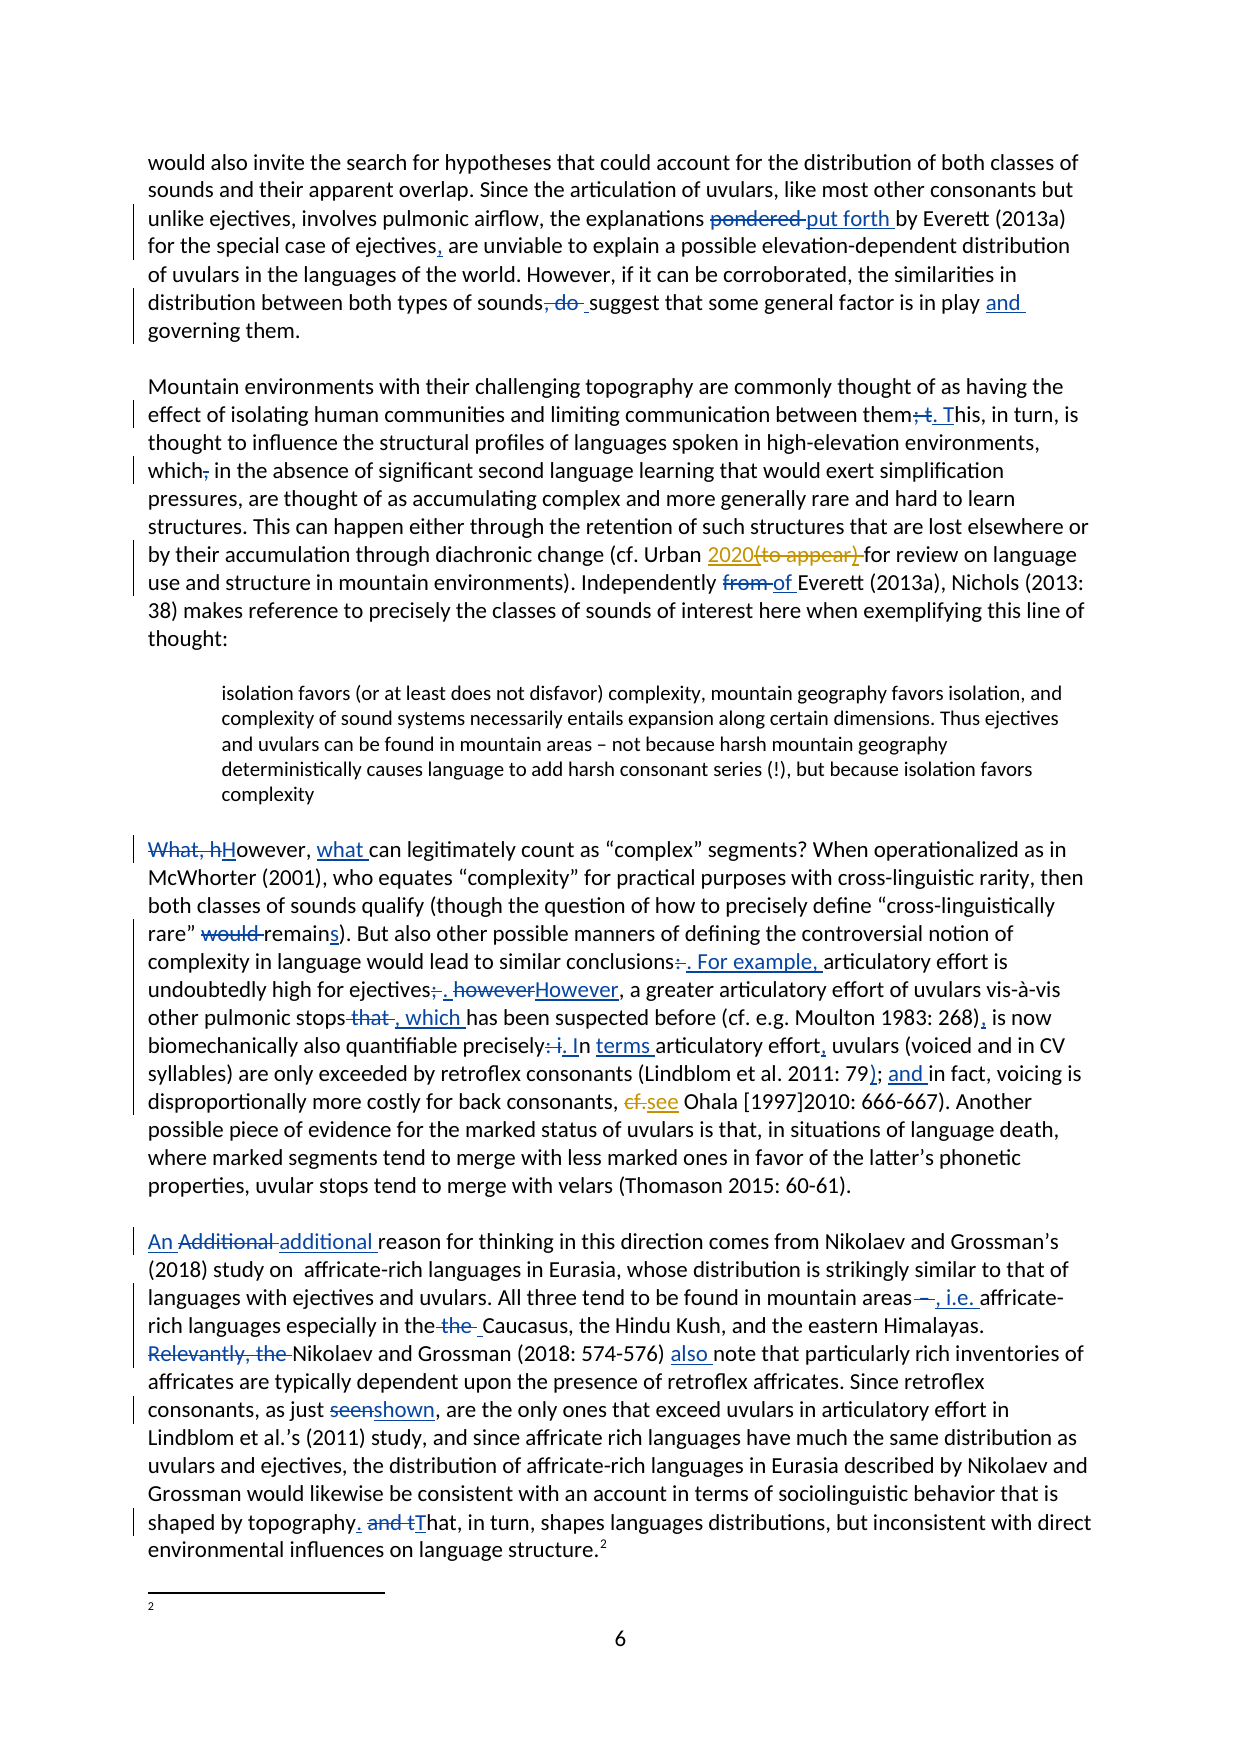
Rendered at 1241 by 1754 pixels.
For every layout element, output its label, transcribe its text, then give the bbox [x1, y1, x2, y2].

text Mountain environments with their challenging topography are commonly thought of as having the effect of isolating human communities and limiting communication between themhis, in turn, is thought to influence the structural profiles of languages spoken in high-elevation environments, which in the absence of significant second language learning that would exert simplification pressures, are thought of as accumulating complex and more generally rare and hard to learn structures. This can happen either through the retention of such structures that are lost elsewhere or by their accumulation through diachronic change (cf. Urban for review on language use and structure in mountain environments). Independently Everett (2013a), Nichols (2013: 38) makes reference to precisely the classes of sounds of interest here when exemplifying this line of thought: [148, 372, 1093, 652]
text reason for thinking in this direction comes from Nikolaev and Grossman’s (2018) study on affricate-rich languages in Eurasia, whose distribution is strikingly similar to that of languages with ejectives and uvulars. All three tend to be found in mountain areasaffricate-rich languages especially in theCaucasus, the Hindu Kush, and the eastern Himalayas. Nikolaev and Grossman (2018: 574-576) note that particularly rich inventories of affricates are typically dependent upon the presence of retroflex affricates. Since retroflex consonants, as just , are the only ones that exceed uvulars in articulatory effort in Lindblom et al.’s (2011) study, and since affricate rich languages have much the same distribution as uvulars and ejectives, the distribution of affricate-rich languages in Eurasia described by Nikolaev and Grossman would likewise be consistent with an account in terms of sociolinguistic behavior that is shaped by topography hat, in turn, shapes languages distributions, but inconsistent with direct environmental influences on language structure. [148, 1227, 1093, 1564]
text isolation favors (or at least does not disfavor) complexity, mountain geography favors isolation, and complexity of sound systems necessarily entails expansion along certain dimensions. Thus ejectives and uvulars can be found in mountain areas – not because harsh mountain geography deterministically causes language to add harsh consonant series (!), but because isolation favors complexity [221, 680, 1093, 807]
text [148, 148, 1093, 344]
text owever, can legitimately count as “complex” segments? When operationalized as in McWhorter (2001), who equates “complexity” for practical purposes with cross-linguistic rarity, then both classes of sounds qualify (though the question of how to precisely define “cross-linguistically rare” remain). But also other possible manners of defining the controversial notion of complexity in language would lead to similar conclusionsarticulatory effort is undoubtedly high for ejectives, a greater articulatory effort of uvulars vis-à-vis other pulmonic stopshas been suspected before (cf. e.g. Moulton 1983: 268) is now biomechanically also quantifiable preciselyn articulatory effort uvulars (voiced and in CV syllables) are only exceeded by retroflex consonants (Lindblom et al. 2011: 79; in fact, voicing is disproportionally more costly for back consonants, Ohala [1997]2010: 666-667). Another possible piece of evidence for the marked status of uvulars is that, in situations of language death, where marked segments tend to merge with less marked ones in favor of the latter’s phonetic properties, uvular stops tend to merge with velars (Thomason 2015: 60-61). [148, 835, 1093, 1199]
